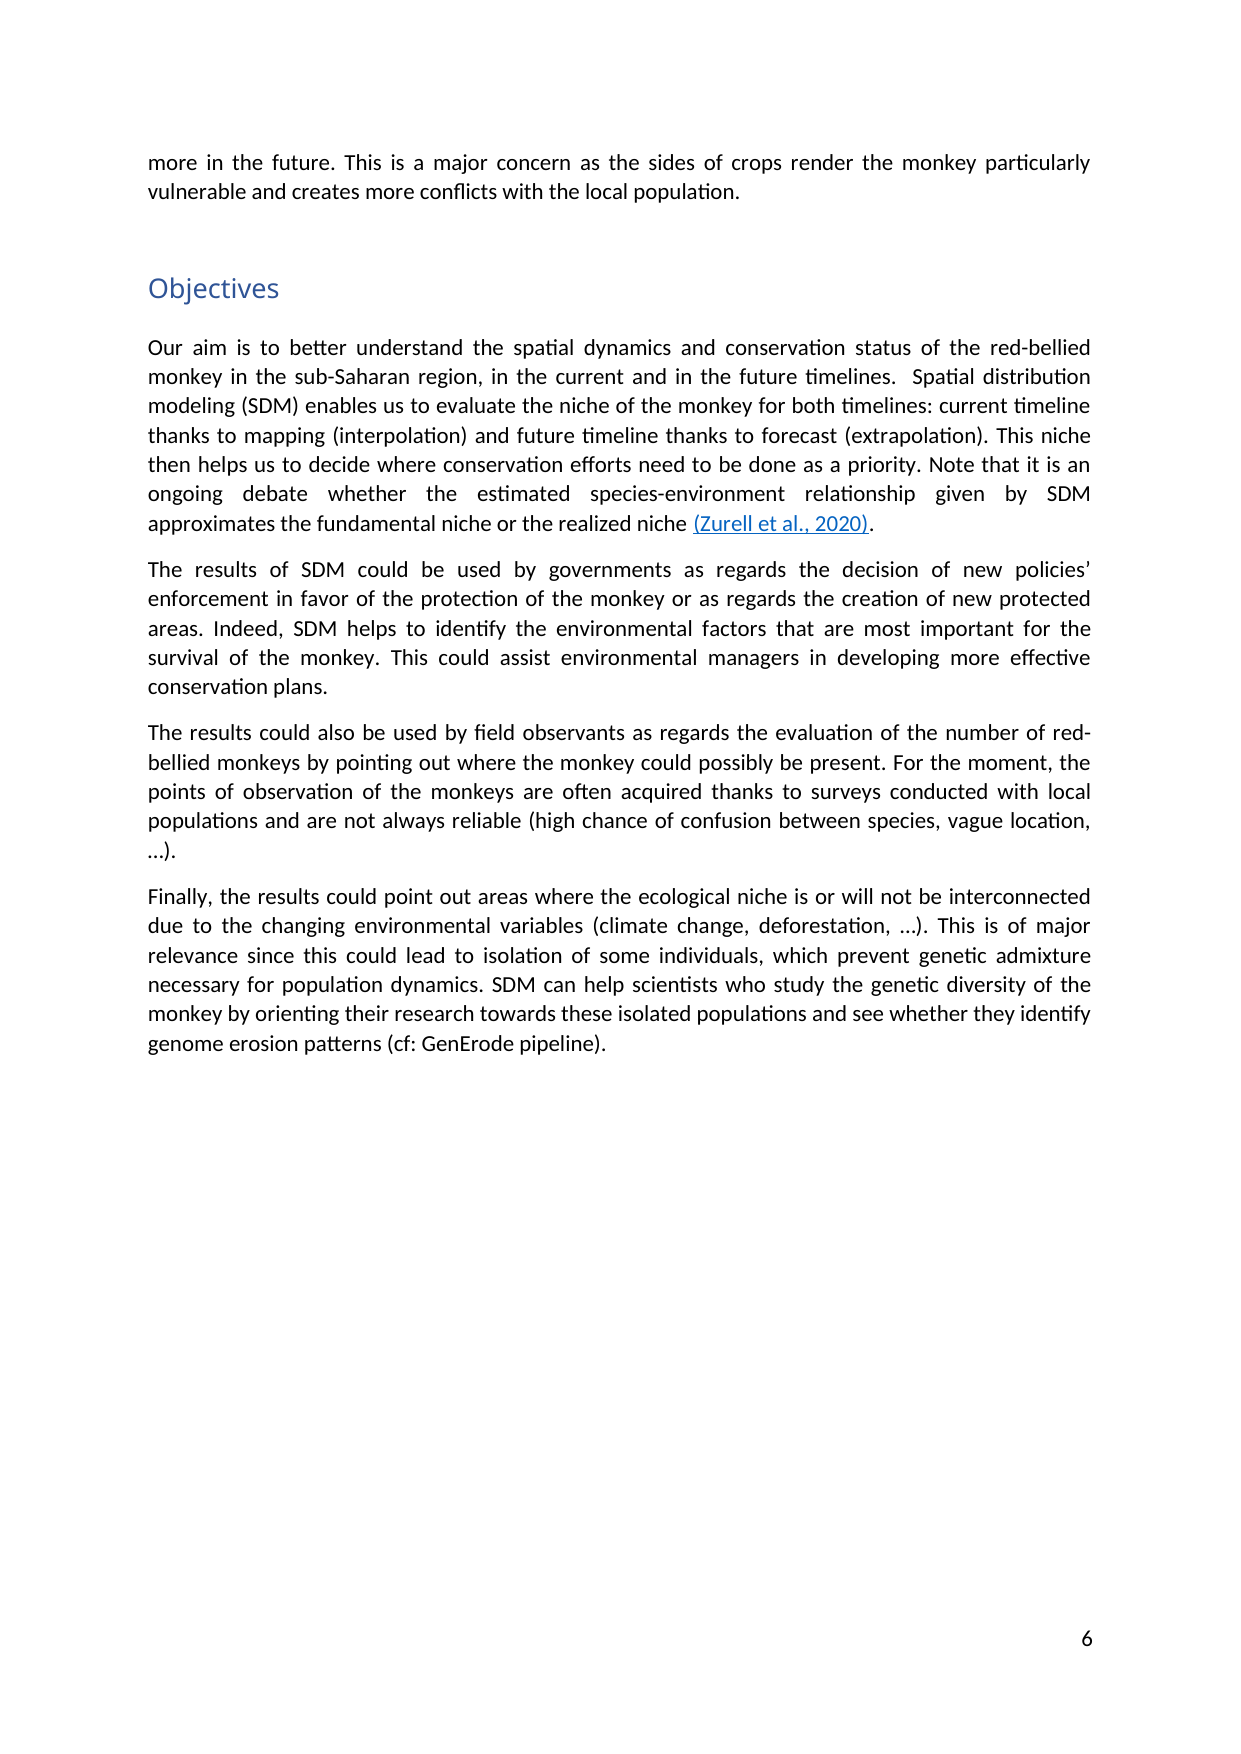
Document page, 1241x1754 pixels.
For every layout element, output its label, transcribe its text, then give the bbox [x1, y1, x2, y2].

subtitle Objectives [148, 269, 1093, 306]
text The results could also be used by field observants as regards the evaluation of the number of red-bellied monkeys by pointing out where the monkey could possibly be present. For the moment, the points of observation of the monkeys are often acquired thanks to surveys conducted with local populations and are not always reliable (high chance of confusion between species, vague location, …). [148, 718, 1093, 864]
text Finally, the results could point out areas where the ecological niche is or will not be interconnected due to the changing environmental variables (climate change, deforestation, …). This is of major relevance since this could lead to isolation of some individuals, which prevent genetic admixture necessary for population dynamics. SDM can help scientists who study the genetic diversity of the monkey by orienting their research towards these isolated populations and see whether they identify genome erosion patterns (cf: GenErode pipeline). [148, 882, 1093, 1057]
text The results of SDM could be used by governments as regards the decision of new policies’ enforcement in favor of the protection of the monkey or as regards the creation of new protected areas. Indeed, SDM helps to identify the environmental factors that are most important for the survival of the monkey. This could assist environmental managers in developing more effective conservation plans. [148, 555, 1093, 701]
text Our aim is to better understand the spatial dynamics and conservation status of the red-bellied monkey in the sub-Saharan region, in the current and in the future timelines. Spatial distribution modeling (SDM) enables us to evaluate the niche of the monkey for both timelines: current timeline thanks to mapping (interpolation) and future timeline thanks to forecast (extrapolation). This niche then helps us to decide where conservation efforts need to be done as a priority. Note that it is an ongoing debate whether the estimated species-environment relationship given by SDM approximates the fundamental niche or the realized niche (Zurell et al., 2020). [148, 333, 1093, 537]
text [148, 148, 1093, 205]
